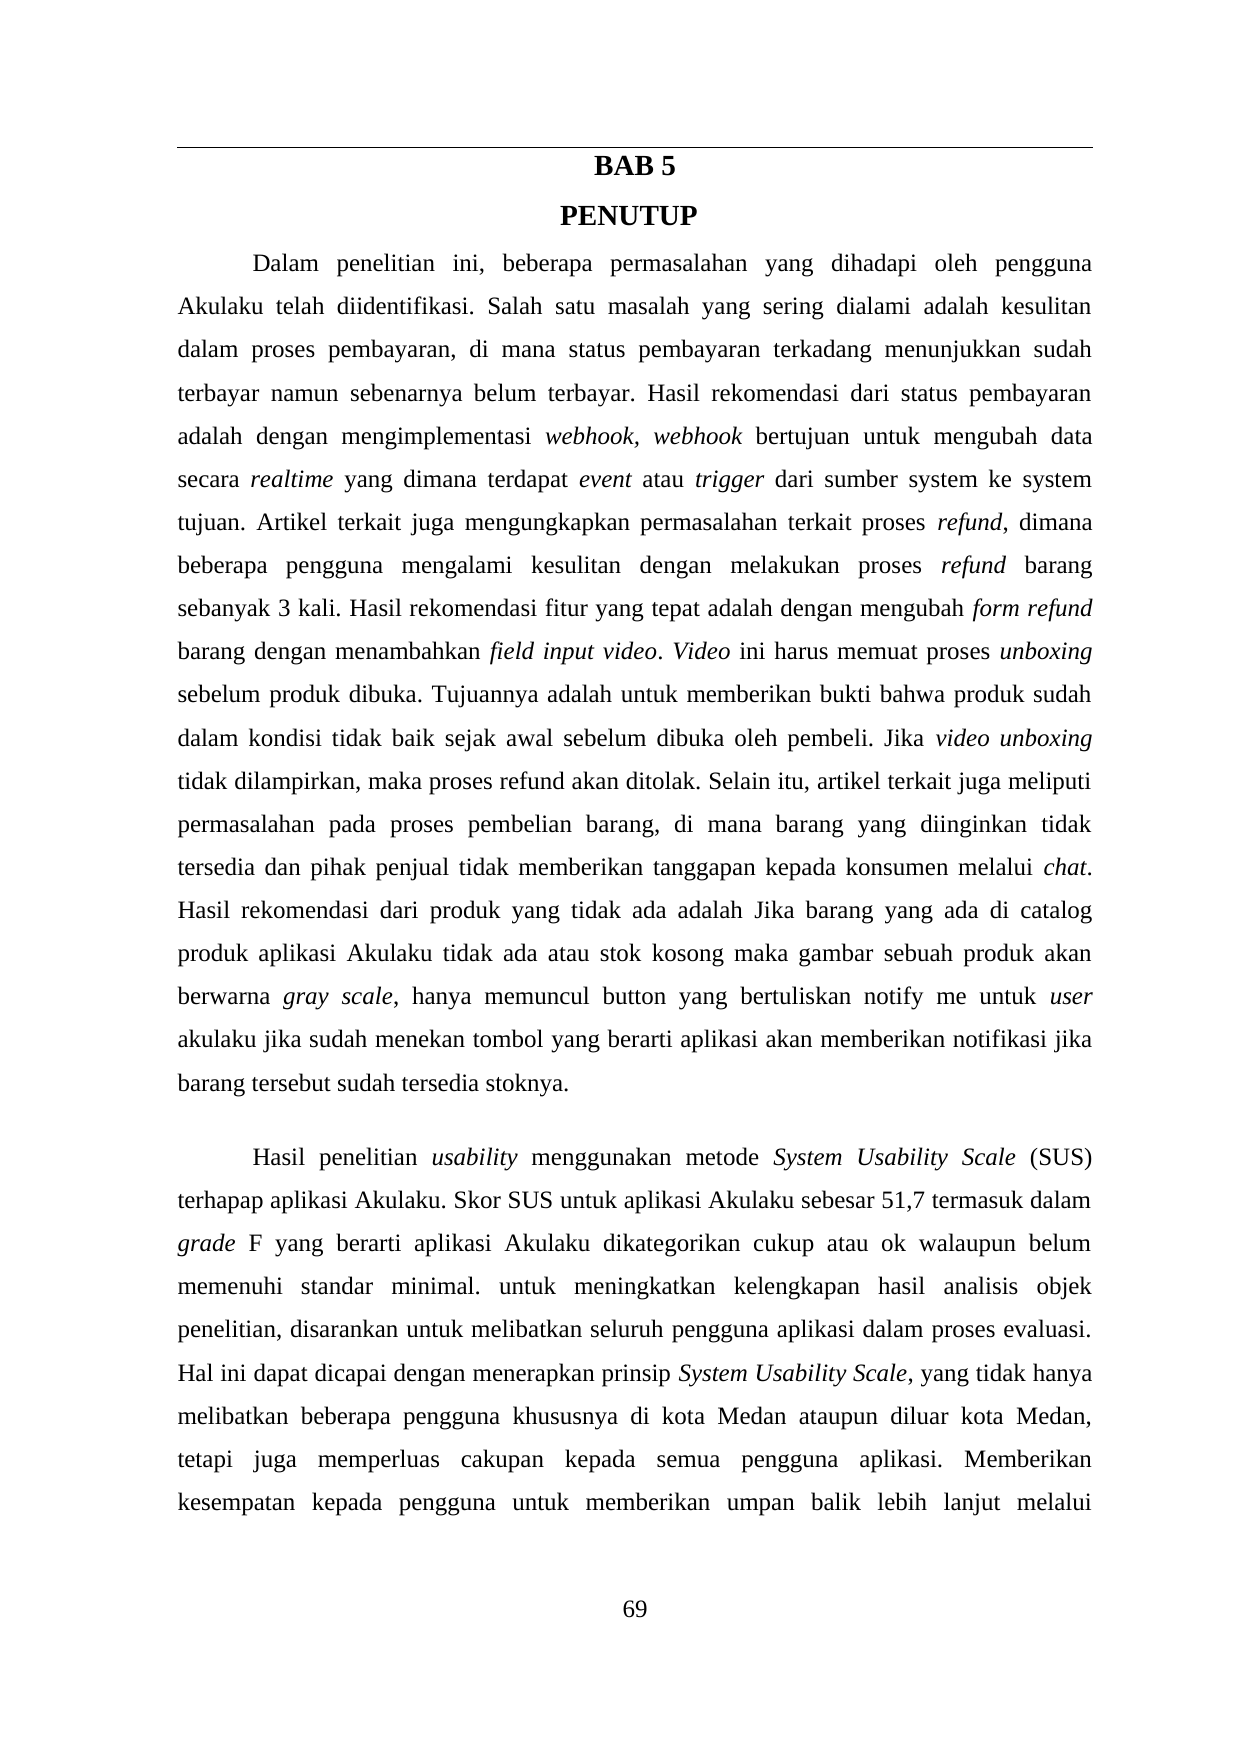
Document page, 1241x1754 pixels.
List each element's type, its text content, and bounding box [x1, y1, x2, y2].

subtitle PENUTUP [177, 148, 1092, 232]
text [177, 1142, 1092, 1516]
text Dalam penelitian ini, beberapa permasalahan yang dihadapi oleh pengguna Akulaku telah diidentifikasi. Salah satu masalah yang sering dialami adalah kesulitan dalam proses pembayaran, di mana status pembayaran terkadang menunjukkan sudah terbayar namun sebenarnya belum terbayar. Hasil rekomendasi dari status pembayaran adalah dengan mengimplementasi webhook, webhook bertujuan untuk mengubah data secara realtime yang dimana terdapat event atau trigger dari sumber system ke system tujuan. Artikel terkait juga mengungkapkan permasalahan terkait proses refund, dimana beberapa pengguna mengalami kesulitan dengan melakukan proses refund barang sebanyak 3 kali. Hasil rekomendasi fitur yang tepat adalah dengan mengubah form refund barang dengan menambahkan field input video. Video ini harus memuat proses unboxing sebelum produk dibuka. Tujuannya adalah untuk memberikan bukti bahwa produk sudah dalam kondisi tidak baik sejak awal sebelum dibuka oleh pembeli. Jika video unboxing tidak dilampirkan, maka proses refund akan ditolak. Selain itu, artikel terkait juga meliputi permasalahan pada proses pembelian barang, di mana barang yang diinginkan tidak tersedia dan pihak penjual tidak memberikan tanggapan kepada konsumen melalui chat. Hasil rekomendasi dari produk yang tidak ada adalah Jika barang yang ada di catalog produk aplikasi Akulaku tidak ada atau stok kosong maka gambar sebuah produk akan berwarna gray scale, hanya memuncul button yang bertuliskan notify me untuk user akulaku jika sudah menekan tombol yang berarti aplikasi akan memberikan notifikasi jika barang tersebut sudah tersedia stoknya. [177, 248, 1092, 1096]
